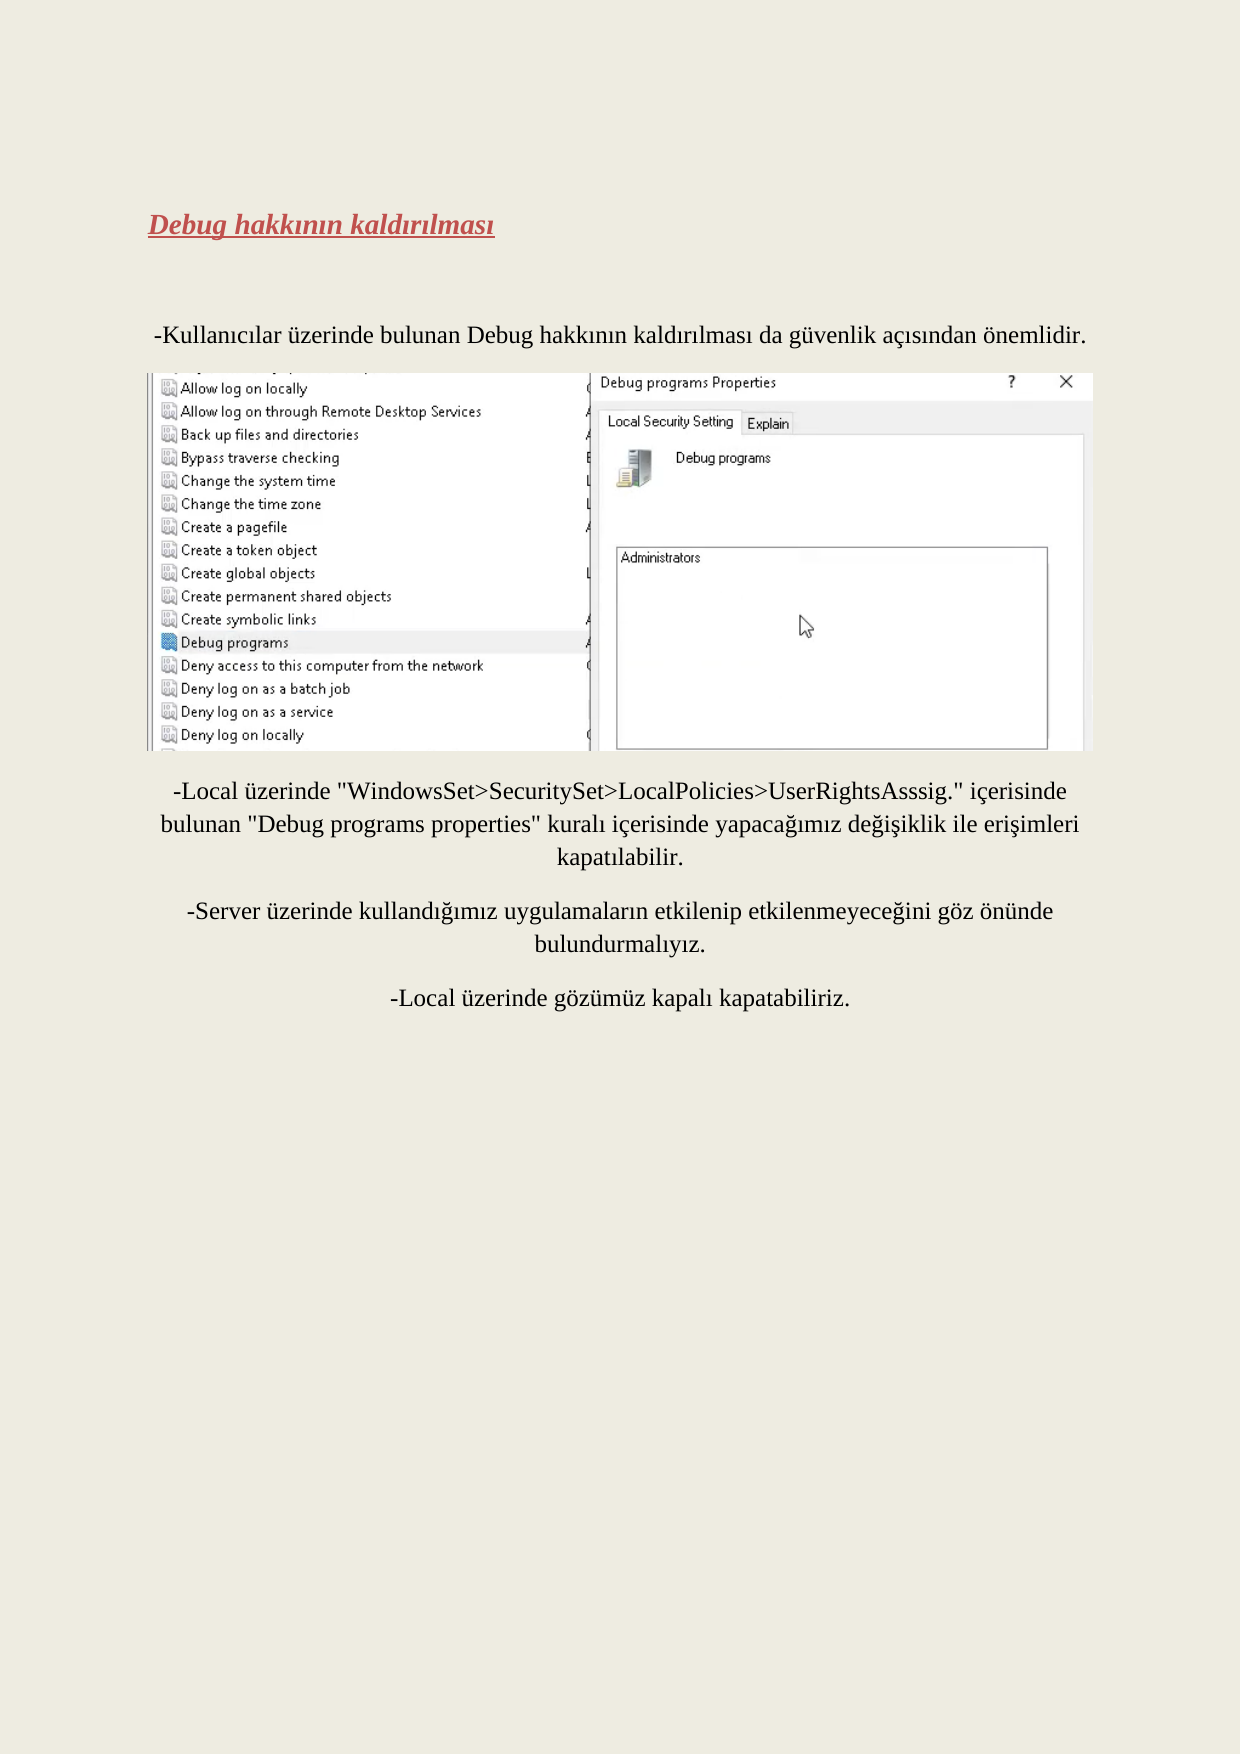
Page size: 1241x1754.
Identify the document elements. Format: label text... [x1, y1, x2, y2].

text -Kullanıcılar üzerinde bulunan Debug hakkının kaldırılması da güvenlik açısından önemlidir. [148, 320, 1093, 349]
text Debug hakkının kaldırılması [148, 207, 1093, 241]
picture [147, 373, 1093, 751]
text -Server üzerinde kullandığımız uygulamaların etkilenip etkilenmeyeceğini göz önünde bulundurmalıyız. [148, 896, 1093, 957]
text -Local üzerinde "WindowsSet>SecuritySet>LocalPolicies>UserRightsAsssig." içerisinde bulunan "Debug programs properties" kuralı içerisinde yapacağımız değişiklik ile erişimleri kapatılabilir. [148, 776, 1093, 871]
text -Local üzerinde gözümüz kapalı kapatabiliriz. [148, 983, 1093, 1011]
